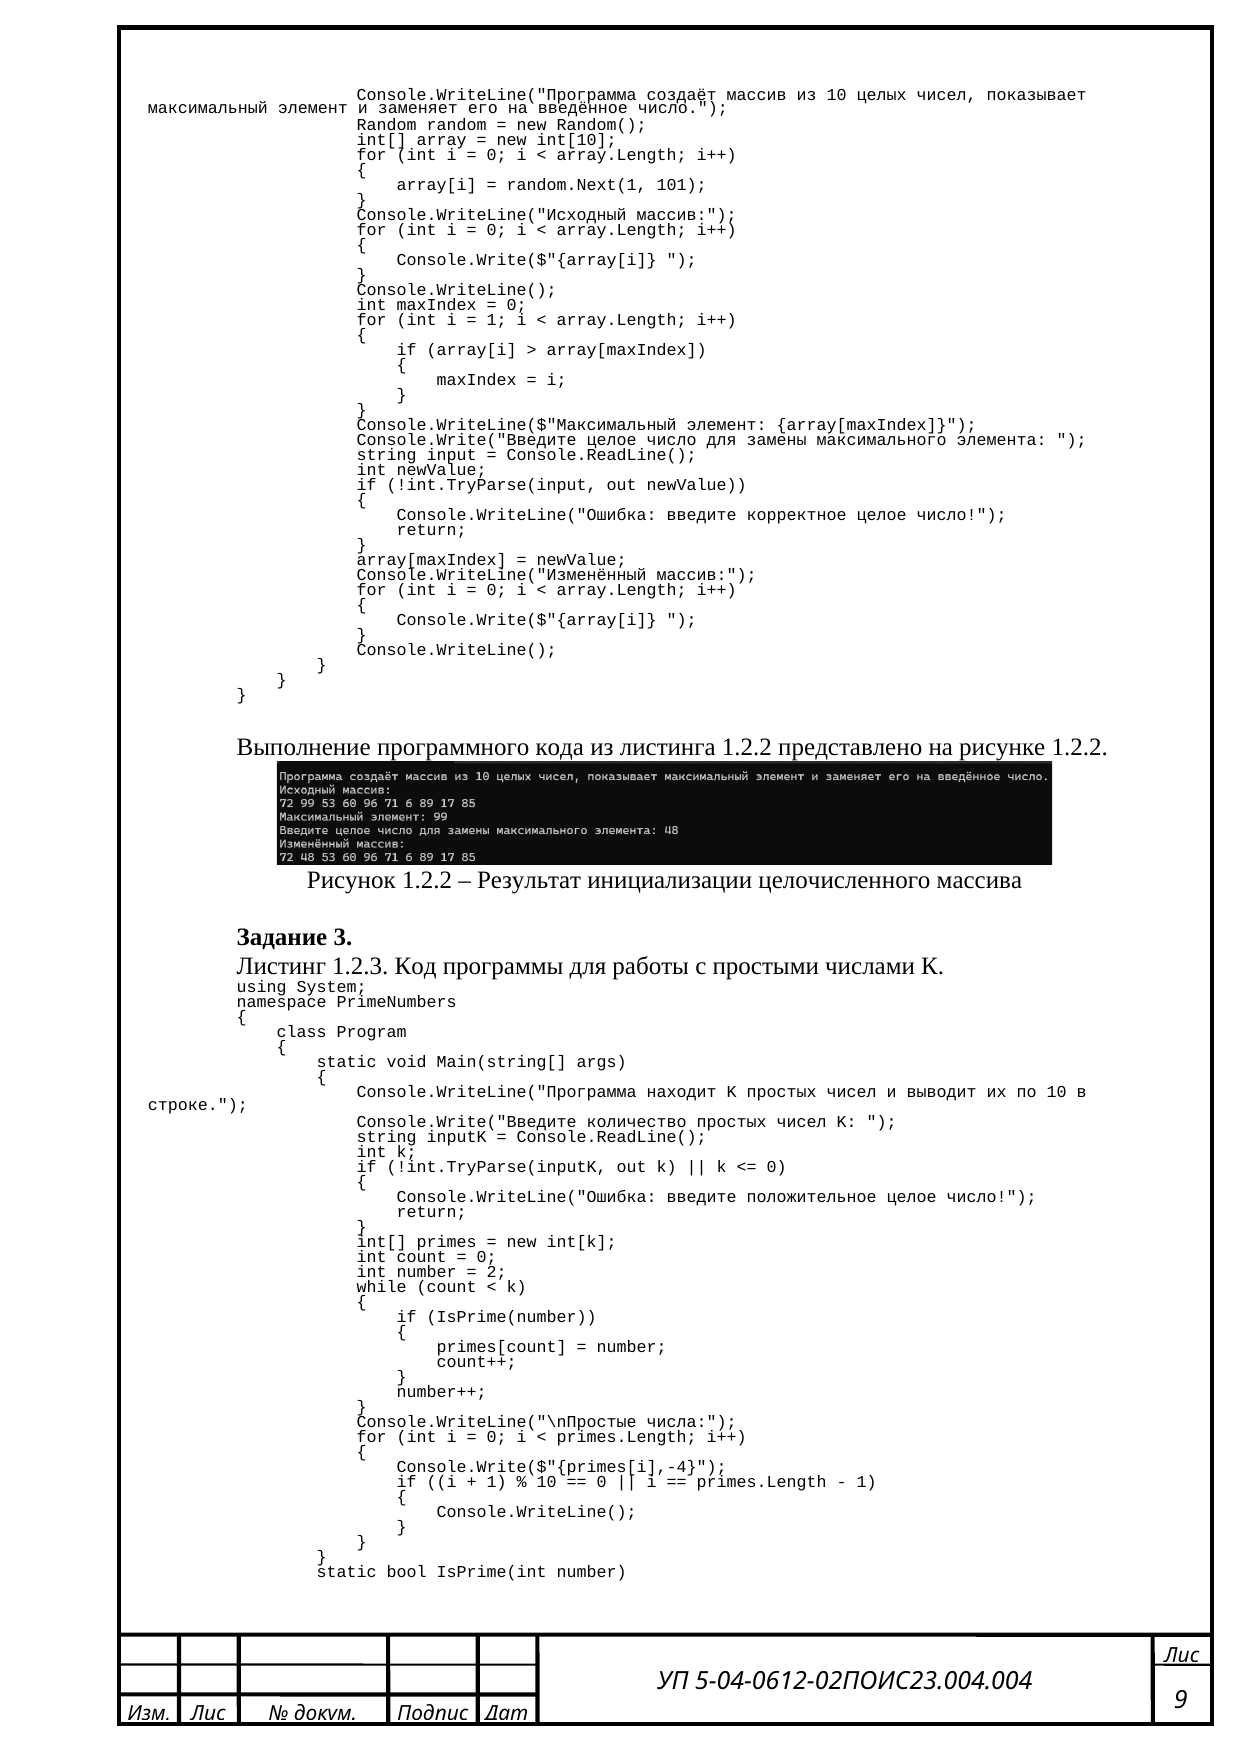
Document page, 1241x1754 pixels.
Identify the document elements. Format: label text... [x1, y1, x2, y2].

text { [148, 239, 1181, 254]
text Console.Write($"{array[i]} "); [148, 254, 1181, 269]
text int[] array = new int[10]; [148, 134, 401, 149]
text { [148, 1175, 1181, 1190]
text Console.Write("Введите количество простых чисел K: "); [490, 1115, 882, 1130]
text } [148, 674, 1181, 689]
text primes[count] = number; [148, 1340, 499, 1355]
text string input = Console.ReadLine(); [148, 449, 1181, 464]
text int count = 0; [148, 1250, 1181, 1265]
text } [148, 659, 1181, 674]
text } [148, 1550, 1181, 1565]
text int[] primes = new int[k]; [148, 1235, 389, 1250]
text for (int i = 0; i < array.Length; i++) [148, 584, 1181, 599]
text } [148, 1535, 1181, 1550]
text { [148, 494, 1181, 509]
text Console.Write($"{array[i]} "); [148, 614, 1181, 629]
text string inputK = Console.ReadLine(); [148, 1130, 681, 1145]
text int newValue; [148, 464, 1181, 479]
text } [148, 269, 1181, 284]
text class Program [148, 1025, 1181, 1040]
text { [148, 359, 1181, 374]
text return; [148, 1205, 1181, 1220]
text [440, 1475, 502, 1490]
text namespace PrimeNumbers [148, 995, 1181, 1010]
text primes[count] = number; [563, 1340, 1181, 1355]
text Console.WriteLine(); [621, 1505, 1181, 1520]
text static void Main(string[] args) [148, 1055, 481, 1070]
text int[] primes = new int[k]; [603, 1235, 1181, 1250]
text { [148, 1490, 1181, 1505]
text { [148, 329, 1181, 344]
text count++; [148, 1355, 1181, 1370]
text if (IsPrime(number)) [591, 1310, 1181, 1325]
text for (int i = 0; i < primes.Length; i++) [400, 1430, 742, 1445]
text return; [148, 524, 1181, 539]
text Console.WriteLine("\nПростые числа:"); [148, 1415, 531, 1430]
text while (count < k) [521, 1280, 1181, 1295]
text number++; [148, 1385, 1181, 1400]
text } [148, 629, 1181, 644]
text } [148, 1220, 1181, 1235]
text Console.WriteLine("Программа создаёт массив из 10 целых чисел, показывает максимальный элемент и заменяет его на введённое число."); [148, 89, 1181, 119]
text { [148, 1070, 1181, 1085]
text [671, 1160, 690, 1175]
text for (int i = 0; i < primes.Length; i++) [148, 1430, 401, 1445]
text while (count < k) [148, 1280, 421, 1295]
text if (!int.TryParse(inputK, out k) || k <= 0) [781, 1160, 1181, 1175]
text if (IsPrime(number)) [148, 1310, 431, 1325]
text Console.WriteLine(); [148, 284, 1181, 299]
text Console.WriteLine("Программа находит K простых чисел и выводит их по 10 в строке."); [148, 1085, 1181, 1115]
text { [148, 599, 1181, 614]
text int[] array = new int[10]; [403, 134, 1181, 149]
text Console.WriteLine("Изменённый массив:"); [148, 569, 1181, 584]
text maxIndex = i; [148, 374, 1181, 389]
text using System; [148, 980, 1181, 995]
text int k; [148, 1145, 1181, 1160]
text if ((i + 1) % 10 == 0 || i == primes.Length - 1) [632, 1475, 872, 1490]
text Рисунок 1.2.2 – Результат инициализации целочисленного массива [148, 865, 1181, 894]
text Console.WriteLine("\nПростые числа:"); [530, 1415, 722, 1430]
text } [148, 194, 1181, 209]
text Console.WriteLine("\nПростые числа:"); [721, 1415, 1181, 1430]
text if ((i + 1) % 10 == 0 || i == primes.Length - 1) [148, 1475, 431, 1490]
text array[i] = random.Next(1, 101); [148, 179, 1181, 194]
text int number = 2; [148, 1265, 1181, 1280]
text if (!int.TryParse(input, out newValue)) [148, 479, 1181, 494]
text int[] primes = new int[k]; [403, 1235, 579, 1250]
text static void Main(string[] args) [621, 1055, 1181, 1070]
text Console.Write($"{primes[i],-4}"); [148, 1460, 531, 1475]
text Console.Write("Введите количество простых чисел K: "); [881, 1115, 1181, 1130]
text for (int i = 0; i < primes.Length; i++) [741, 1430, 1181, 1445]
text { [148, 164, 1181, 179]
picture [276, 761, 1053, 865]
text Листинг 1.2.3. Код программы для работы с простыми числами К. [148, 951, 1181, 980]
text Выполнение программного кода из листинга 1.2.2 представлено на рисунке 1.2.2. [148, 732, 1181, 761]
text for (int i = 1; i < array.Length; i++) [148, 314, 1181, 329]
text Console.WriteLine($"Максимальный элемент: {array[maxIndex]}"); [148, 419, 1181, 434]
text } [148, 689, 1181, 704]
text array[maxIndex] = newValue; [148, 554, 409, 569]
text int maxIndex = 0; [148, 299, 1181, 314]
text while (count < k) [420, 1280, 522, 1295]
text { [148, 1295, 1181, 1310]
text } [148, 539, 1181, 554]
text } [148, 1370, 1181, 1385]
text Console.Write("Введите целое число для замены максимального элемента: "); [148, 434, 1181, 449]
text Random random = new Random(); [148, 119, 1181, 134]
text } [148, 389, 1181, 404]
text { [148, 1445, 1181, 1460]
text for (int i = 0; i < array.Length; i++) [148, 149, 1181, 164]
text if ((i + 1) % 10 == 0 || i == primes.Length - 1) [871, 1475, 1181, 1490]
text Console.WriteLine("Ошибка: введите положительное целое число!"); [570, 1190, 1022, 1205]
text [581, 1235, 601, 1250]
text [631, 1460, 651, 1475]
text { [148, 1010, 1181, 1025]
text Console.WriteLine("Ошибка: введите корректное целое число!"); [148, 509, 1181, 524]
text if (IsPrime(number)) [430, 1310, 511, 1325]
text for (int i = 0; i < array.Length; i++) [148, 224, 1181, 239]
text Console.WriteLine(); [148, 644, 1181, 659]
text Console.Write("Введите количество простых чисел K: "); [148, 1115, 491, 1130]
text } [148, 1400, 1181, 1415]
text { [148, 1325, 1181, 1340]
text Console.Write($"{primes[i],-4}"); [711, 1460, 1181, 1475]
text string inputK = Console.ReadLine(); [691, 1130, 1181, 1145]
text static bool IsPrime(int number) [148, 1565, 511, 1580]
text Задание 3. [148, 922, 1181, 951]
text static bool IsPrime(int number) [621, 1565, 1181, 1580]
text if (array[i] > array[maxIndex]) [148, 344, 1181, 359]
text { [148, 1040, 1181, 1055]
text Console.WriteLine(); [148, 1505, 611, 1520]
text Console.WriteLine("Исходный массив:"); [148, 209, 1181, 224]
text } [148, 1520, 1181, 1535]
text } [148, 404, 1181, 419]
text Console.WriteLine("Ошибка: введите положительное целое число!"); [148, 1190, 571, 1205]
text array[maxIndex] = newValue; [502, 554, 1181, 569]
text if (!int.TryParse(inputK, out k) || k <= 0) [148, 1160, 391, 1175]
